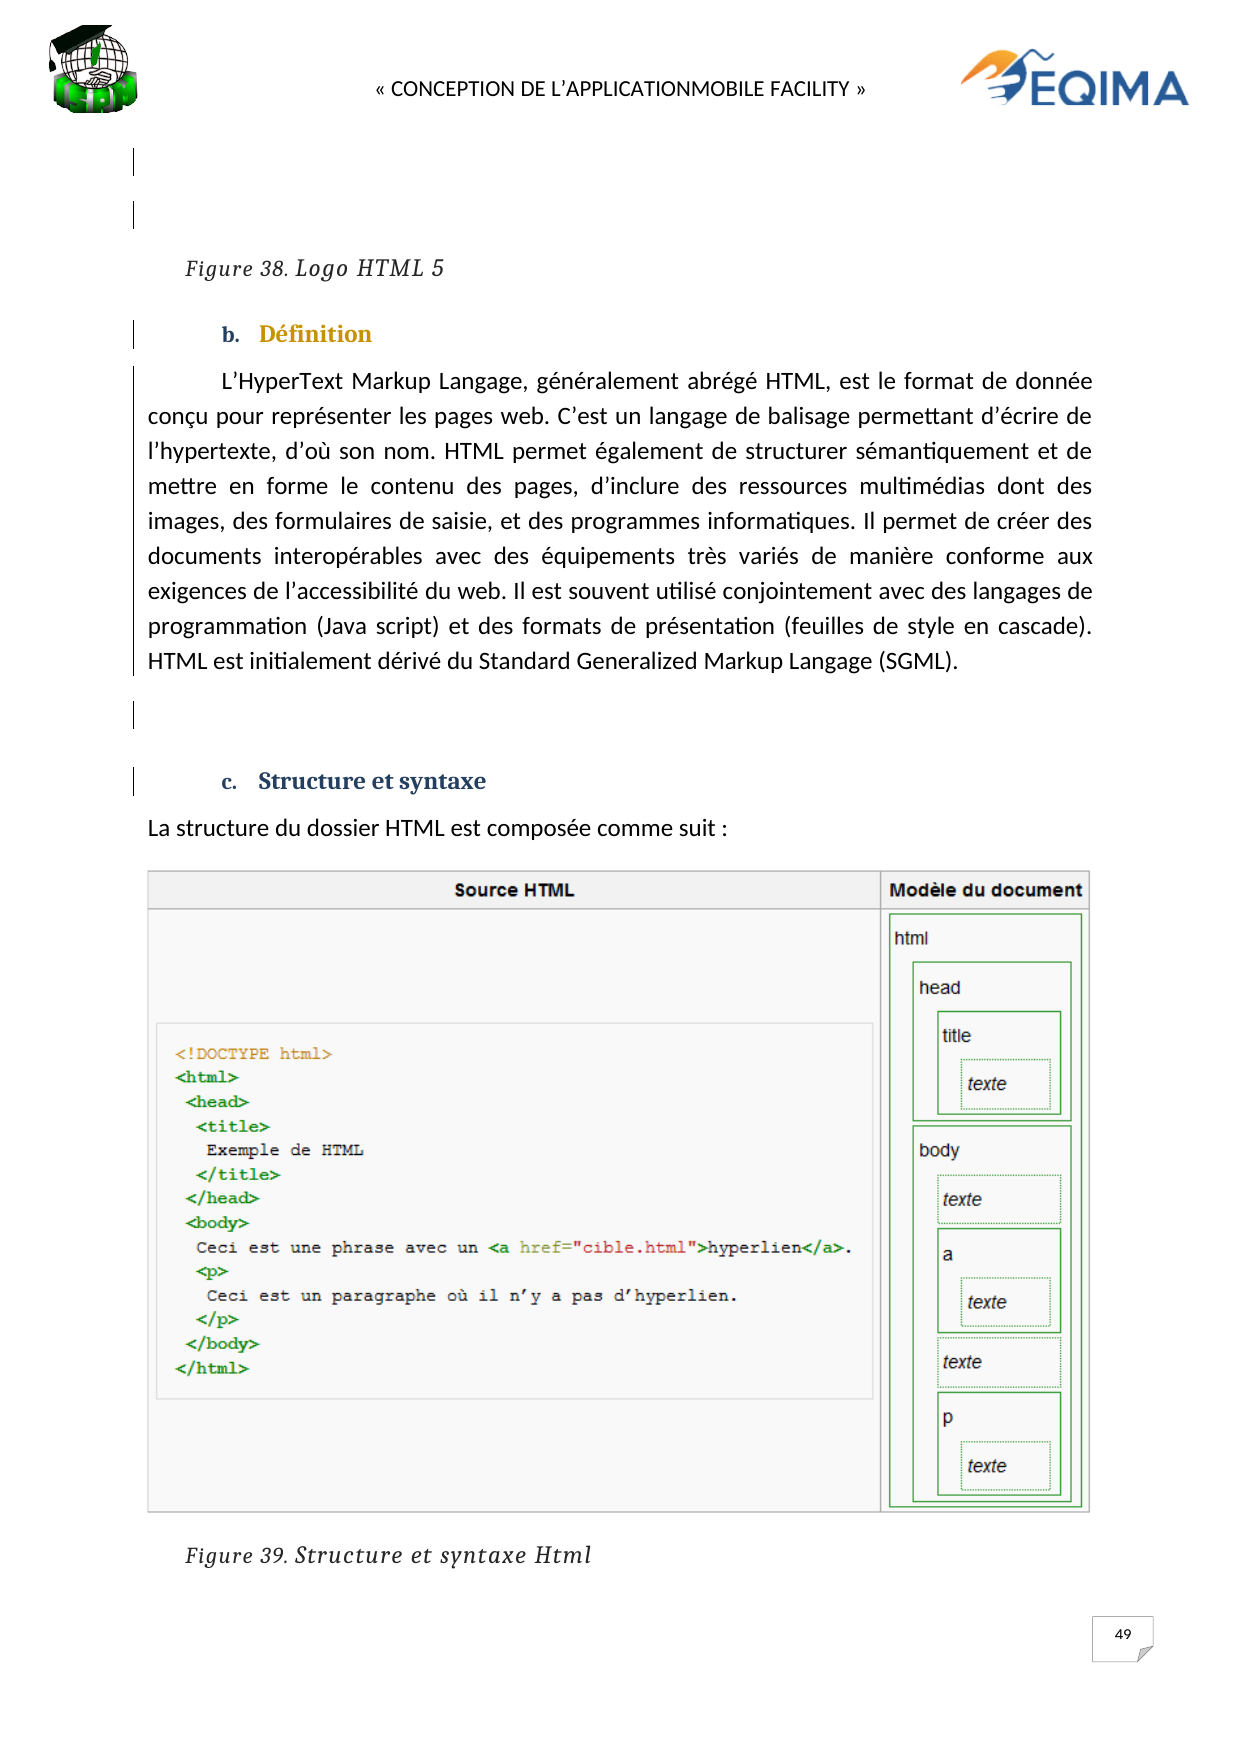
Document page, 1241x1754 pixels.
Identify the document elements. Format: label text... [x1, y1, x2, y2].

text La structure du dossier HTML est composée comme suit : [148, 812, 1093, 843]
subtitle Logo HTML 5 [185, 254, 1093, 282]
subtitle Structure et syntaxe [221, 767, 1093, 796]
subtitle Structure et syntaxe Html [185, 1541, 1093, 1570]
picture [48, 25, 138, 113]
picture [961, 48, 1191, 105]
text L’HyperText Markup Langage, généralement abrégé HTML, est le format de donnée conçu pour représenter les pages web. C’est un langage de balisage permettant d’écrire de l’hypertexte, d’où son nom. HTML permet également de structurer sémantiquement et de mettre en forme le contenu des pages, d’inclure des ressources multimédias dont des images, des formulaires de saisie, et des programmes informatiques. Il permet de créer des documents interopérables avec des équipements très variés de manière conforme aux exigences de l’accessibilité du web. Il est souvent utilisé conjointement avec des langages de programmation (Java script) et des formats de présentation (feuilles de style en cascade). HTML est initialement dérivé du Standard Generalized Markup Langage (SGML). [148, 366, 1093, 676]
subtitle Définition [221, 320, 1093, 349]
